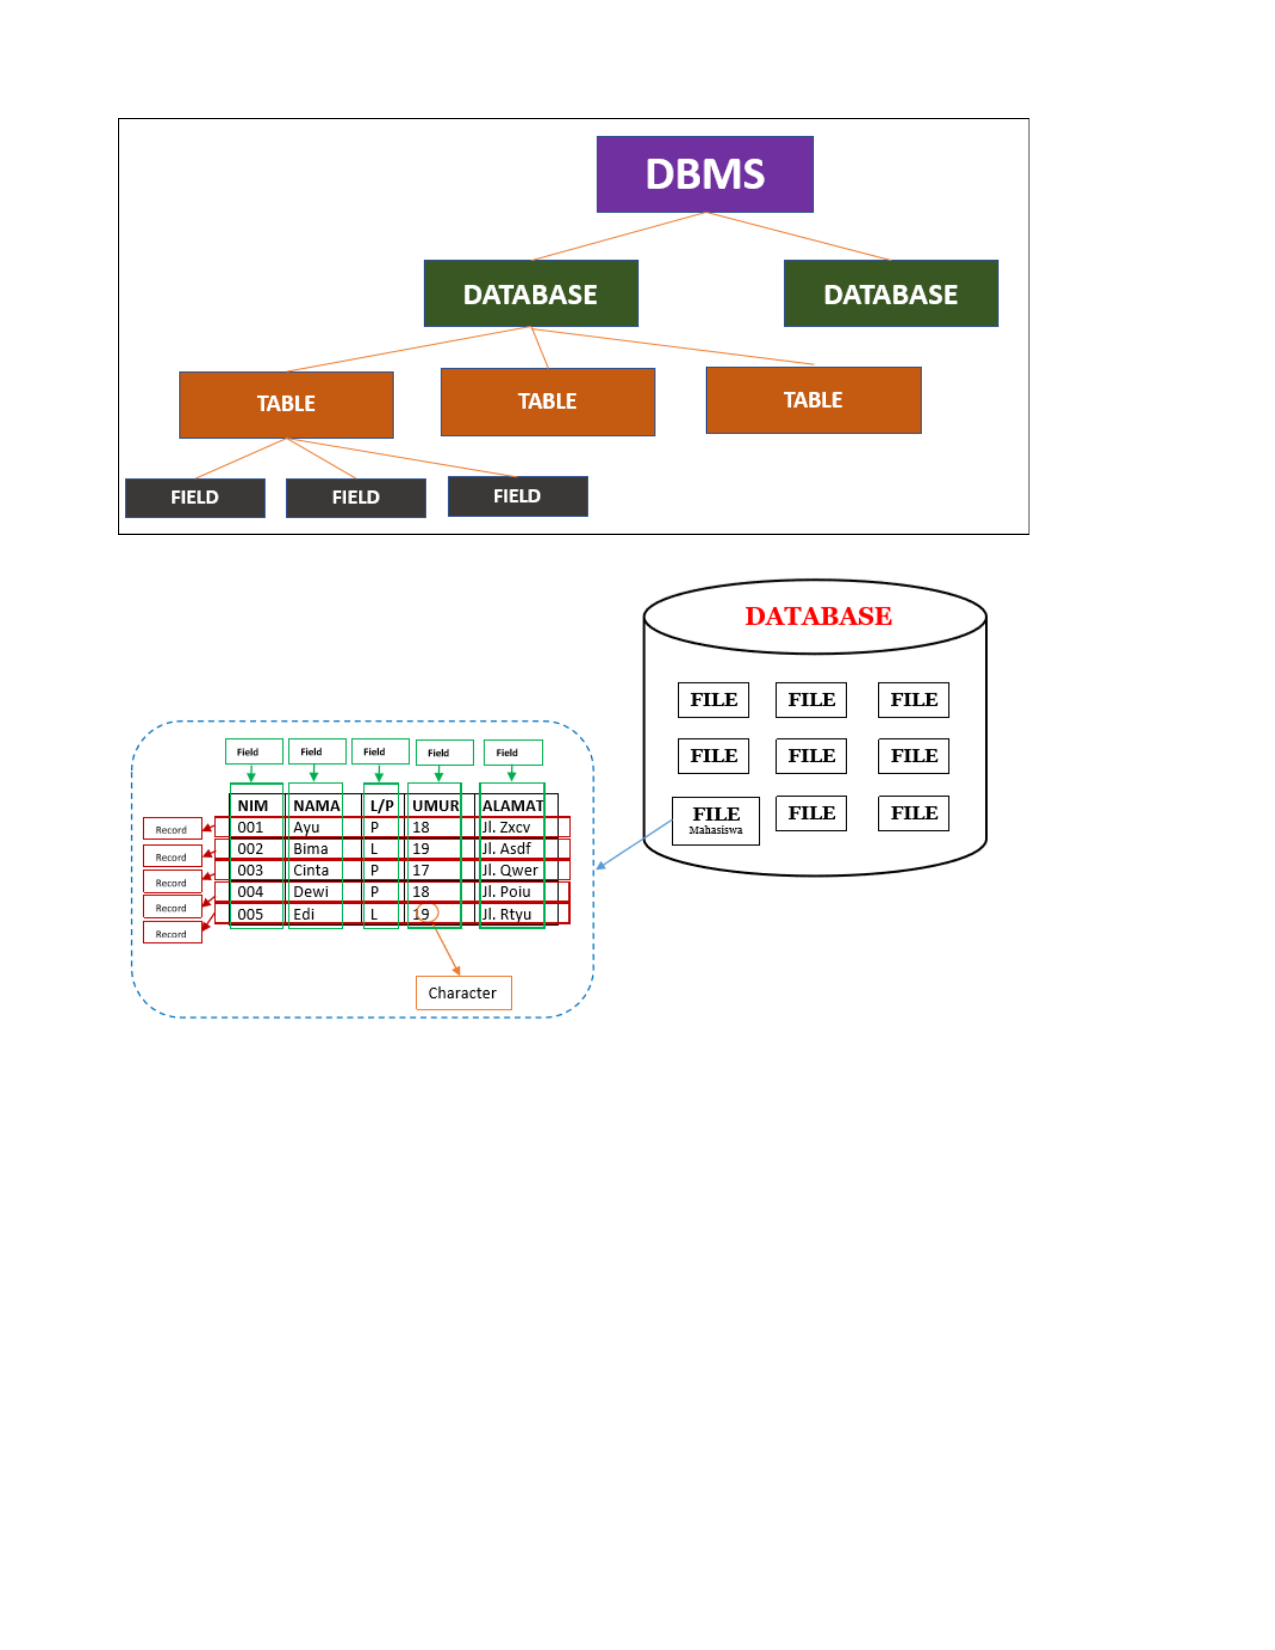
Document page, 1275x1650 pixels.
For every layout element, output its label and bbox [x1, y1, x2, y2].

picture [118, 118, 1030, 535]
picture [118, 569, 1027, 1039]
